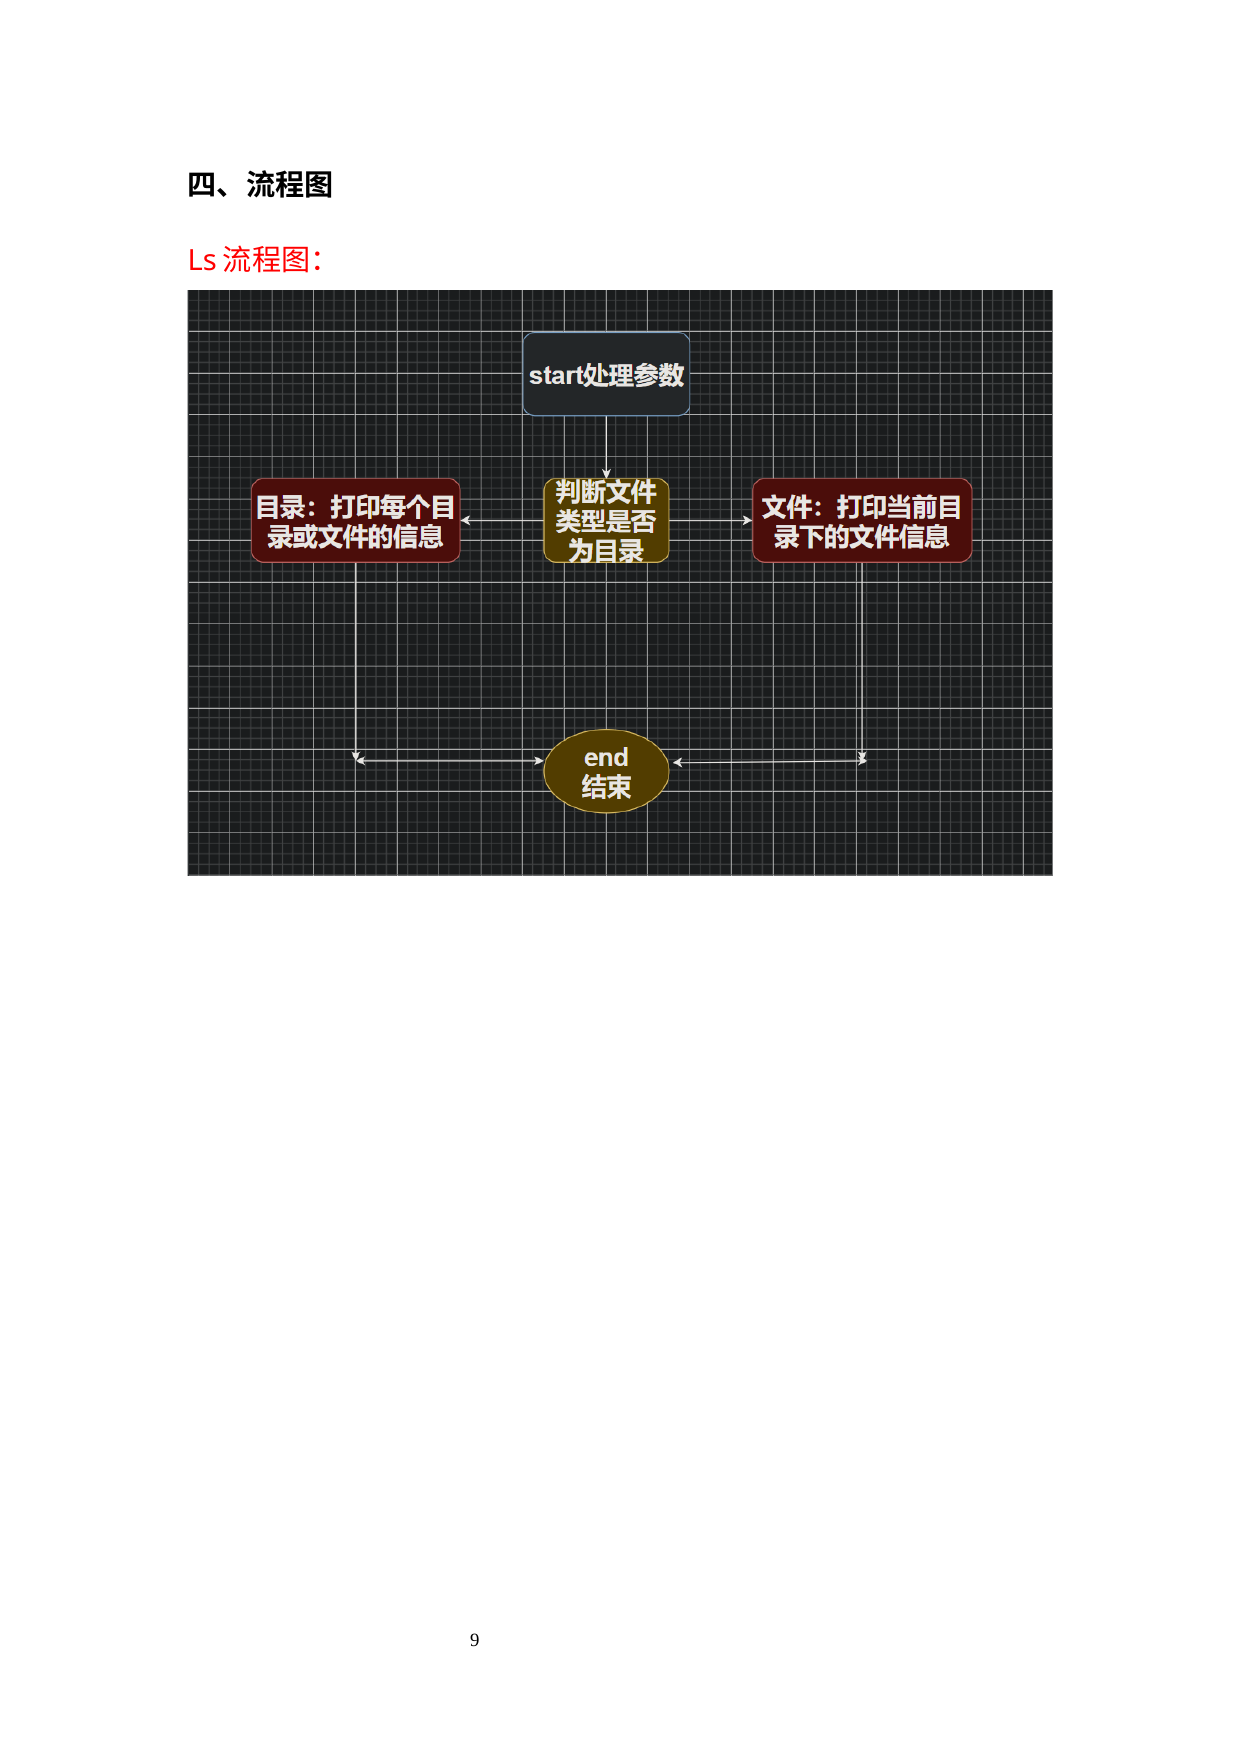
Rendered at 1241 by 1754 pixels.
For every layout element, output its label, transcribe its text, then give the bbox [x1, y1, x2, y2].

text Ls流程图： [187, 225, 1053, 290]
picture [187, 290, 1053, 876]
subtitle 流程图 [187, 162, 1053, 204]
